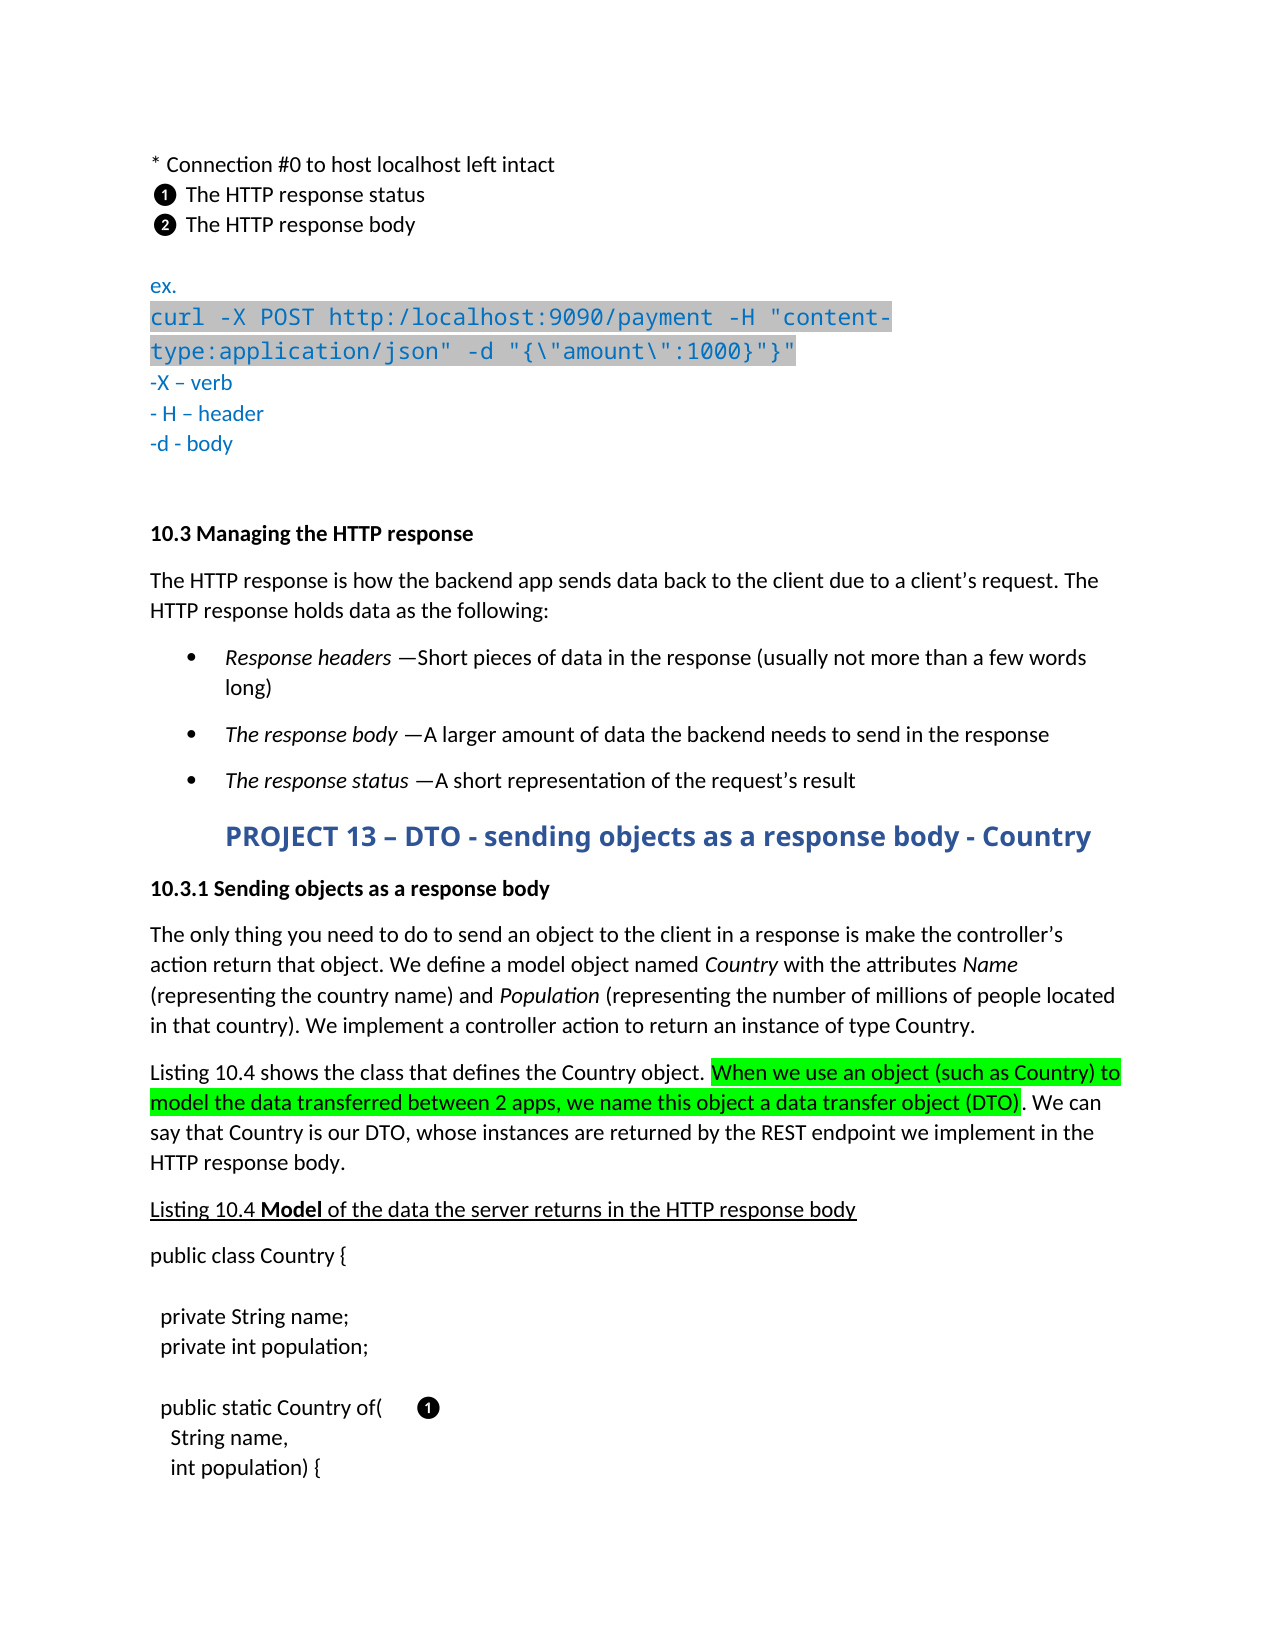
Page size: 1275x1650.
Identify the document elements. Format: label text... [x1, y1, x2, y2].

text Listing 10.4 Model of the data the server returns in the HTTP response body [150, 1195, 1125, 1223]
text Listing 10.4 shows the class that defines the Country object. When we use an object (such as Country) to model the data transferred between 2 apps, we name this object a data transfer object (DTO). We can say that Country is our DTO, whose instances are returned by the REST endpoint we implement in the HTTP response body. [150, 1058, 1125, 1176]
text ex. [150, 271, 1125, 299]
text -X – verb [150, 368, 1125, 397]
text The HTTP response is how the backend app sends data back to the client due to a client’s request. The HTTP response holds data as the following: [150, 566, 1125, 624]
text * Connection #0 to host localhost left intact [150, 150, 1125, 178]
text public static Country of( ❶ [150, 1393, 1125, 1421]
subtitle PROJECT 13 – DTO - sending objects as a response body - Country [225, 817, 1125, 854]
text ❷ The HTTP response body [150, 210, 1125, 238]
text private int population; [150, 1332, 1125, 1360]
text private String name; [150, 1302, 1125, 1330]
text curl -X POST http:/localhost:9090/payment -H "content-type:application/json" -d "{\"amount\":1000}"}" [150, 301, 1125, 366]
list The response body —A larger amount of data the backend needs to send in the response [187, 720, 1125, 748]
text The only thing you need to do to send an object to the client in a response is make the controller’s action return that object. We define a model object named Country with the attributes Name (representing the country name) and Population (representing the number of millions of people located in that country). We implement a controller action to return an instance of type Country. [150, 920, 1125, 1039]
text 10.3.1 Sending objects as a response body [150, 874, 1125, 902]
text -d - body [150, 429, 1125, 457]
text int population) { [150, 1453, 1125, 1481]
text ❶ The HTTP response status [150, 180, 1125, 208]
list Response headers —Short pieces of data in the response (usually not more than a few words long) [187, 643, 1125, 701]
text public class Country { [150, 1242, 1125, 1270]
text - H – header [150, 399, 1125, 427]
text String name, [150, 1423, 1125, 1451]
list The response status —A short representation of the request’s result [187, 767, 1125, 795]
text 10.3 Managing the HTTP response [150, 519, 1125, 548]
